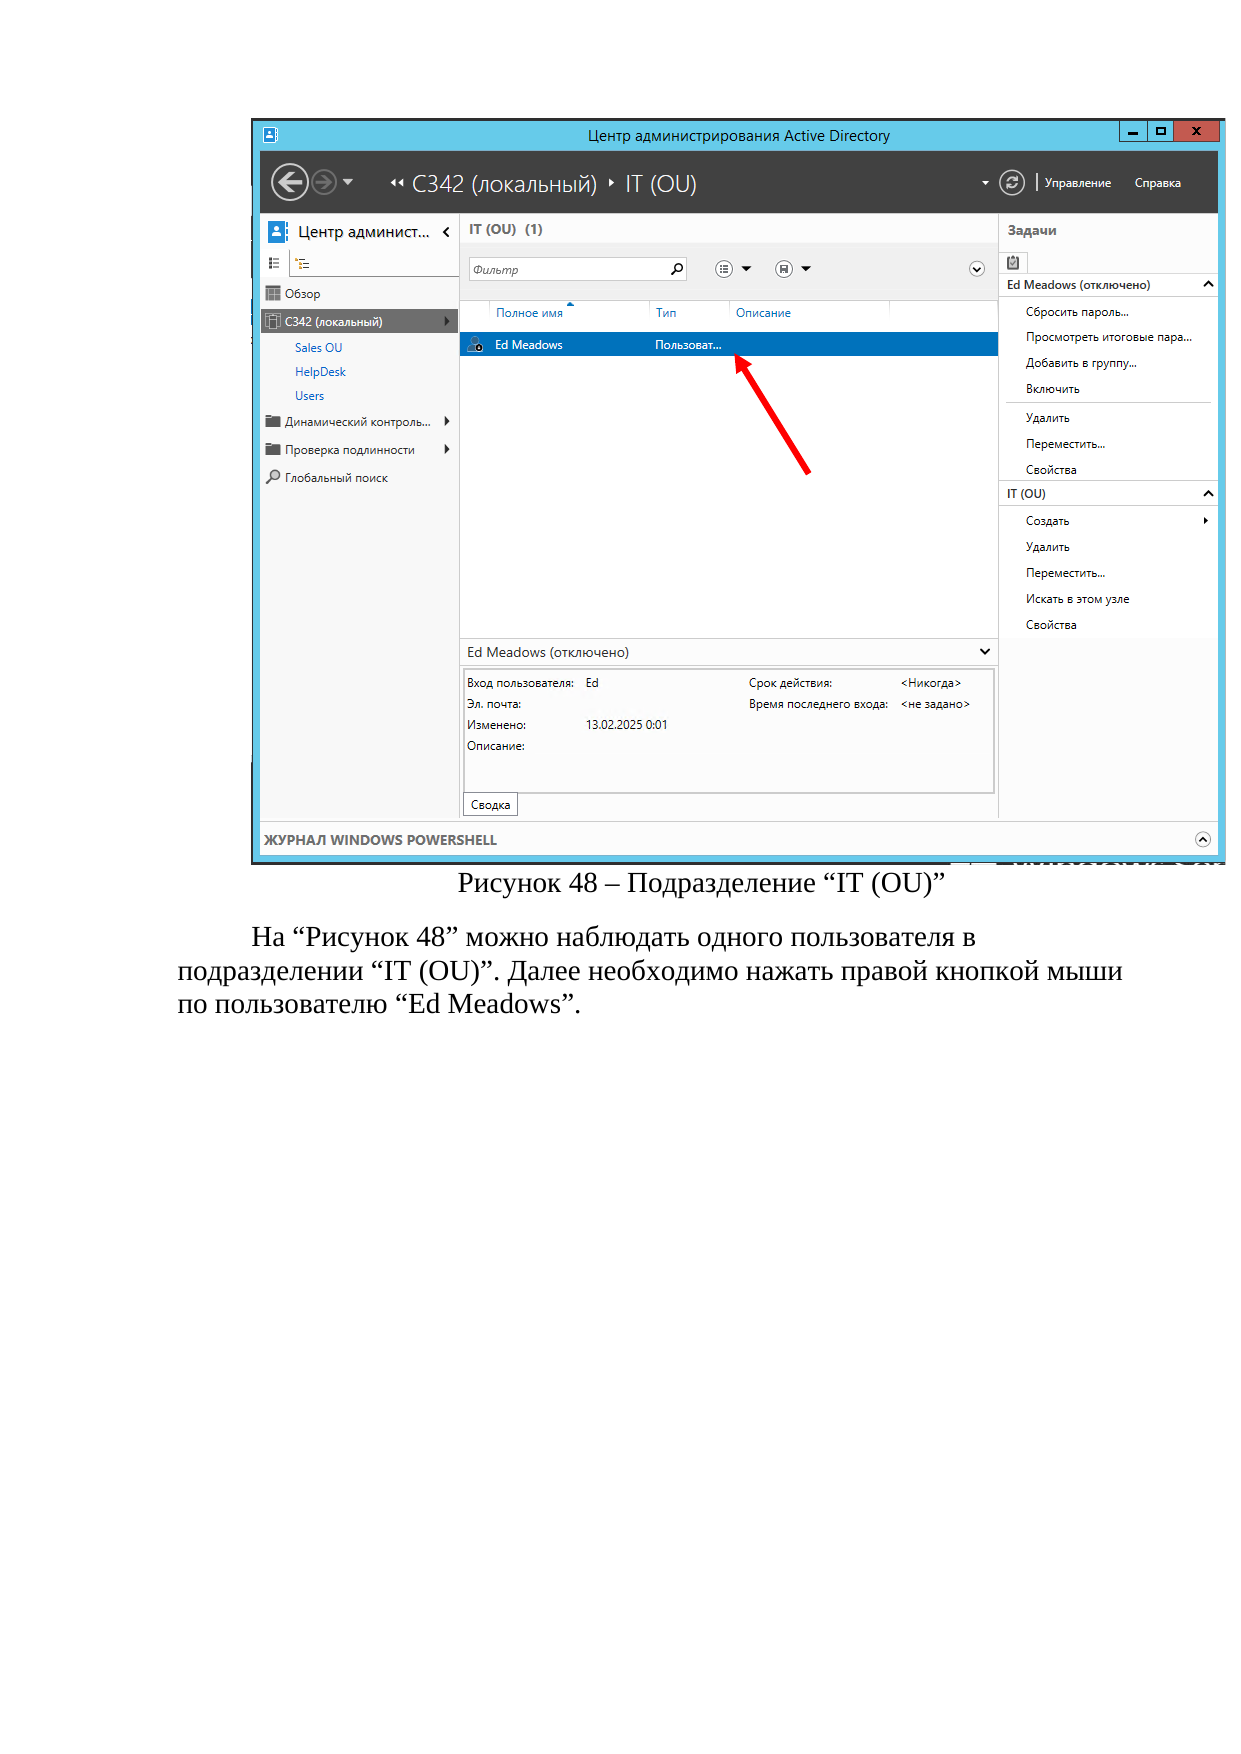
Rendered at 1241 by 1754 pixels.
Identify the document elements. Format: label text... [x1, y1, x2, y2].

text Рисунок 48 – Подразделение “IT (OU)” [177, 865, 1152, 898]
text На “Рисунок 48” можно наблюдать одного пользователя в подразделении “IT (OU)”. Далее необходимо нажать правой кнопкой мыши по пользователю “Ed Meadows”. [177, 919, 1152, 1020]
picture [251, 118, 1226, 865]
